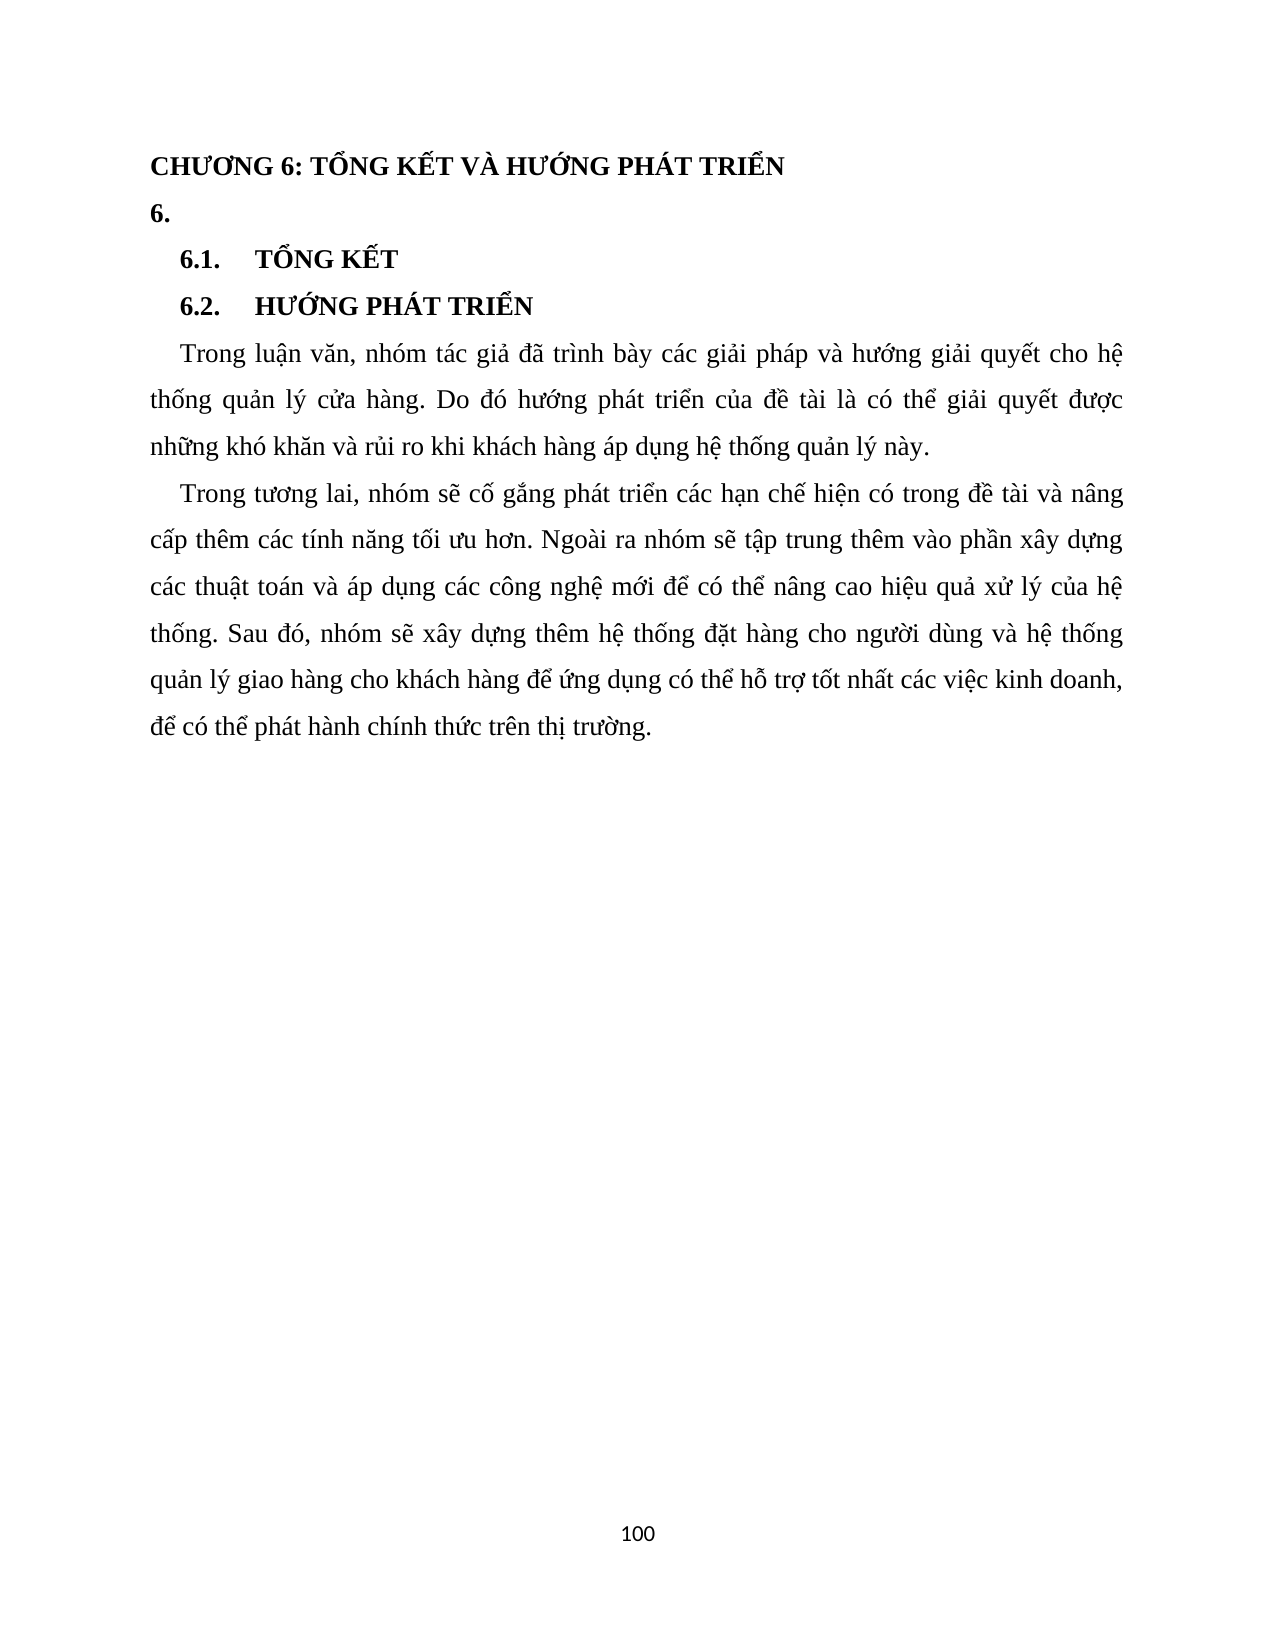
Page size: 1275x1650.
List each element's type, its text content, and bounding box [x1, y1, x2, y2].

subtitle TỔNG KẾT [179, 243, 1125, 274]
subtitle CHƯƠNG 6: TỔNG KẾT VÀ HƯỚNG PHÁT TRIỂN [150, 150, 1125, 181]
text Trong tương lai, nhóm sẽ cố gắng phát triển các hạn chế hiện có trong đề tài và nâng cấp thêm các tính năng tối ưu hơn. Ngoài ra nhóm sẽ tập trung thêm vào phần xây dựng các thuật toán và áp dụng các công nghệ mới để có thể nâng cao hiệu quả xử lý của hệ thống. Sau đó, nhóm sẽ xây dựng thêm hệ thống đặt hàng cho người dùng và hệ thống quản lý giao hàng cho khách hàng để ứng dụng có thể hỗ trợ tốt nhất các việc kinh doanh, để có thể phát hành chính thức trên thị trường. [150, 477, 1125, 741]
text Trong luận văn, nhóm tác giả đã trình bày các giải pháp và hướng giải quyết cho hệ thống quản lý cửa hàng. Do đó hướng phát triển của đề tài là có thể giải quyết được những khó khăn và rủi ro khi khách hàng áp dụng hệ thống quản lý này. [150, 337, 1125, 461]
subtitle HƯỚNG PHÁT TRIỂN [179, 290, 1125, 321]
